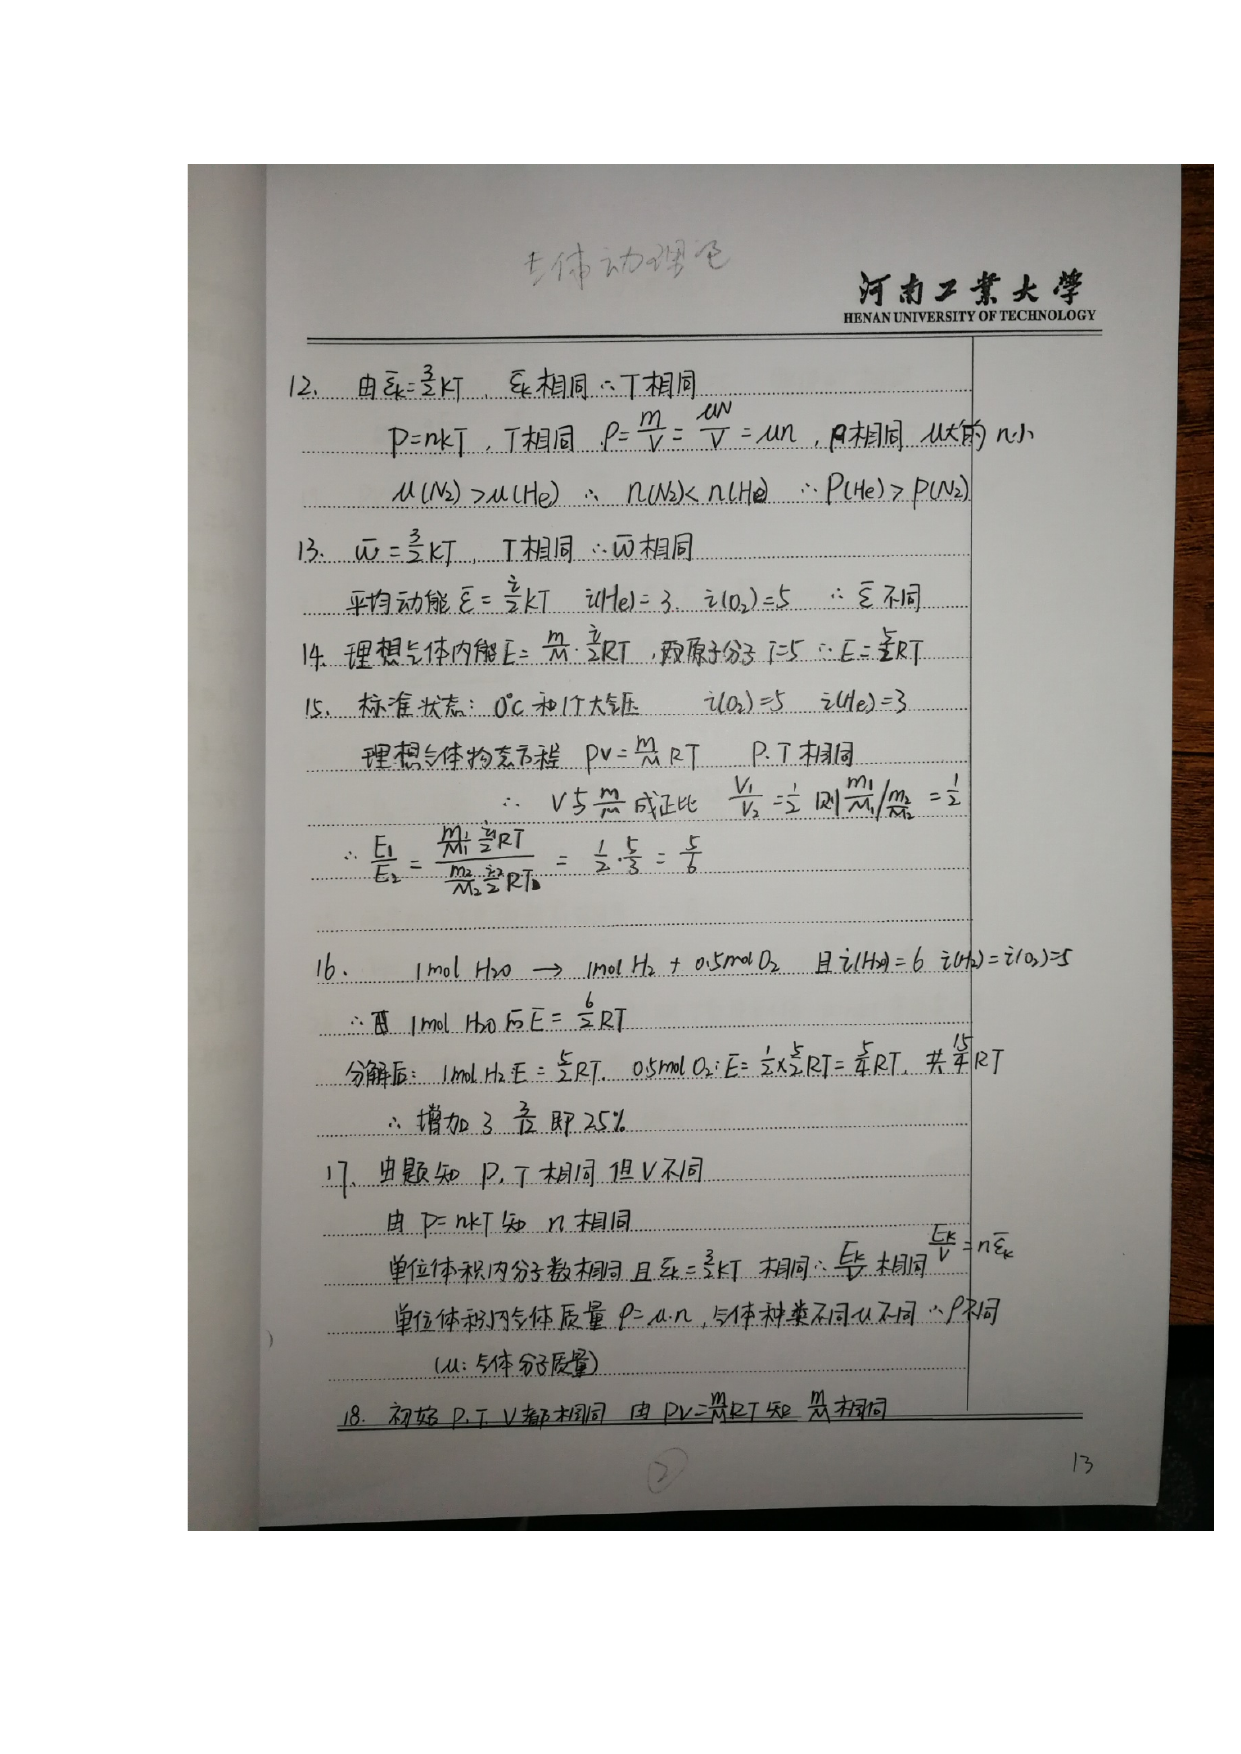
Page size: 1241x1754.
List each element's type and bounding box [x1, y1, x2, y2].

picture [189, 165, 1214, 1531]
